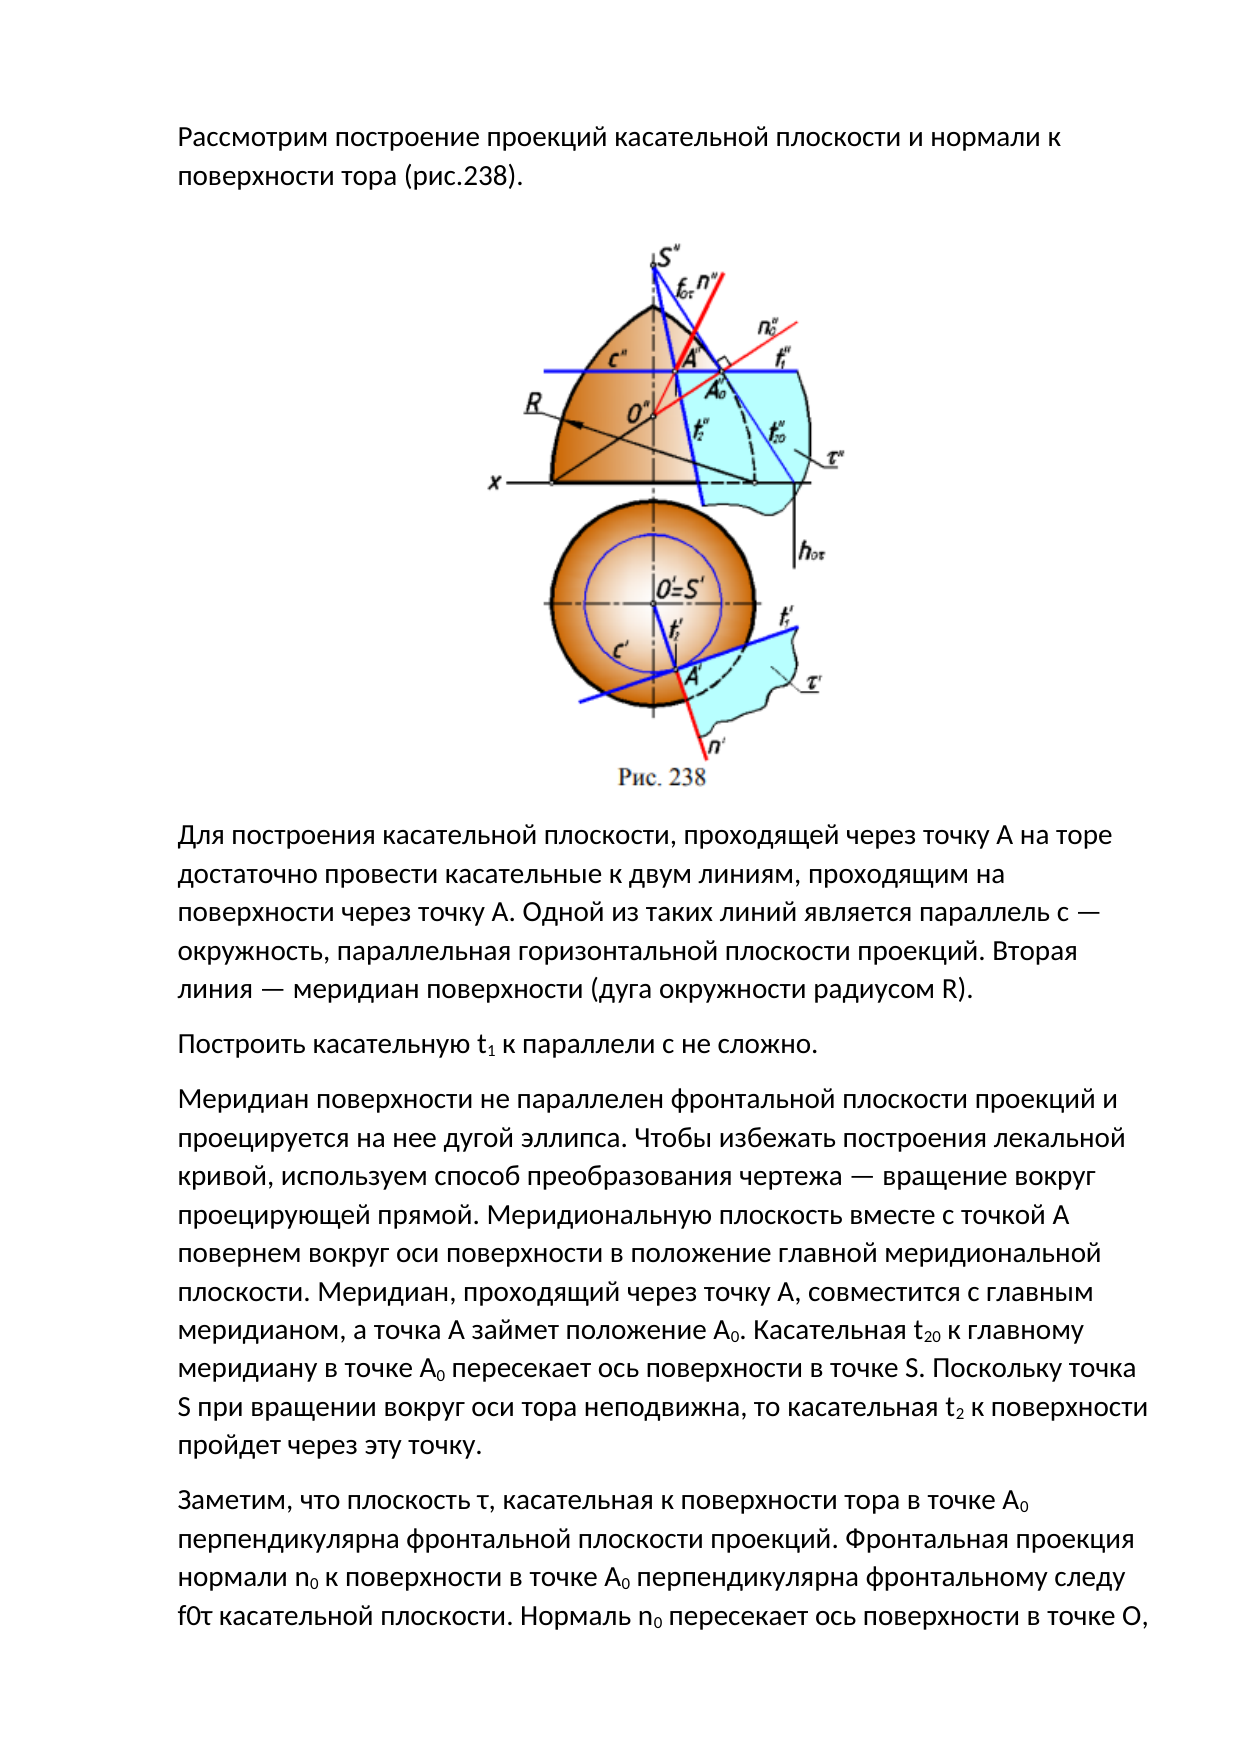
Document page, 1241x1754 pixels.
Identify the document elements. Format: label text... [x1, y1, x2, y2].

text Построить касательную t1 к параллели с не сложно. [177, 1025, 1152, 1061]
text Рассмотрим построение проекций касательной плоскости и нормали к поверхности тора (рис.238). [177, 118, 1152, 192]
text Меридиан поверхности не параллелен фронтальной плоскости проекций и проецируется на нее дугой эллипса. Чтобы избежать построения лекальной кривой, используем способ преобразования чертежа — вращение вокруг проецирующей прямой. Меридиональную плоскость вместе с точкой А повернем вокруг оси поверхности в положение главной меридиональной плоскости. Меридиан, проходящий через точку А, совместится с главным меридианом, а точка А займет положение А0. Касательная t20 к главному меридиану в точке А0 пересекает ось поверхности в точке S. Поскольку точка S при вращении вокруг оси тора неподвижна, то касательная t2 к поверхности пройдет через эту точку. [177, 1080, 1152, 1462]
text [177, 1481, 1152, 1632]
text Для построения касательной плоскости, проходящей через точку А на торе достаточно провести касательные к двум линиям, проходящим на поверхности через точку А. Одной из таких линий является параллель с — окружность, параллельная горизонтальной плоскости проекций. Вторая линия — меридиан поверхности (дуга окружности радиусом R). [177, 816, 1152, 1006]
picture [422, 211, 907, 798]
